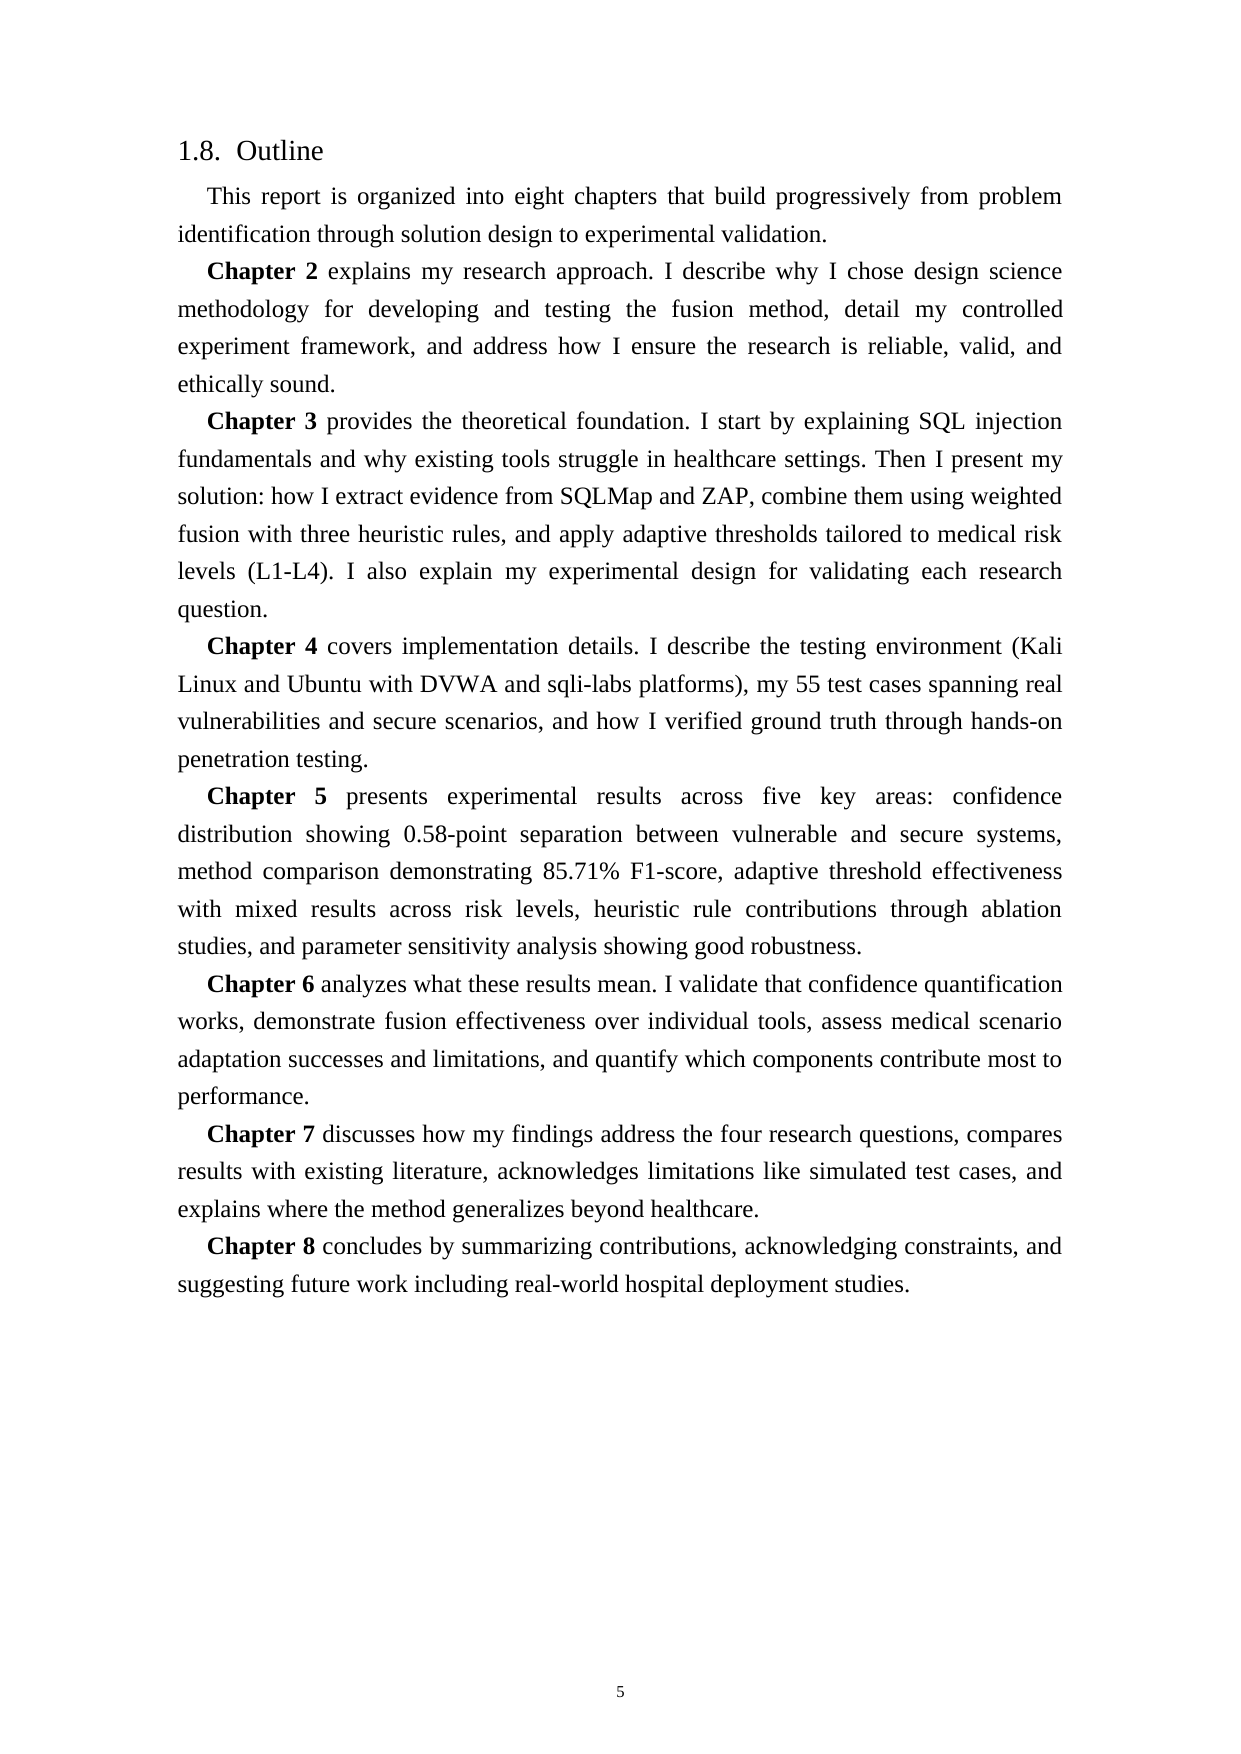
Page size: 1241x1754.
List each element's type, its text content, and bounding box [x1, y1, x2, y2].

text Chapter 7 discusses how my findings address the four research questions, compares results with existing literature, acknowledges limitations like simulated test cases, and explains where the method generalizes beyond healthcare. [177, 1114, 1063, 1227]
subtitle Outline [177, 131, 1063, 168]
text Chapter 3 provides the theoretical foundation. I start by explaining SQL injection fundamentals and why existing tools struggle in healthcare settings. Then I present my solution: how I extract evidence from SQLMap and ZAP, combine them using weighted fusion with three heuristic rules, and apply adaptive thresholds tailored to medical risk levels (L1-L4). I also explain my experimental design for validating each research question. [177, 402, 1063, 627]
text Chapter 4 covers implementation details. I describe the testing environment (Kali Linux and Ubuntu with DVWA and sqli-labs platforms), my 55 test cases spanning real vulnerabilities and secure scenarios, and how I verified ground truth through hands-on penetration testing. [177, 627, 1063, 777]
text Chapter 5 presents experimental results across five key areas: confidence distribution showing 0.58-point separation between vulnerable and secure systems, method comparison demonstrating 85.71% F1-score, adaptive threshold effectiveness with mixed results across risk levels, heuristic rule contributions through ablation studies, and parameter sensitivity analysis showing good robustness. [177, 777, 1063, 964]
text Chapter 2 explains my research approach. I describe why I chose design science methodology for developing and testing the fusion method, detail my controlled experiment framework, and address how I ensure the research is reliable, valid, and ethically sound. [177, 252, 1063, 402]
text This report is organized into eight chapters that build progressively from problem identification through solution design to experimental validation. [177, 177, 1063, 252]
text Chapter 8 concludes by summarizing contributions, acknowledging constraints, and suggesting future work including real-world hospital deployment studies. [177, 1227, 1063, 1302]
text Chapter 6 analyzes what these results mean. I validate that confidence quantification works, demonstrate fusion effectiveness over individual tools, assess medical scenario adaptation successes and limitations, and quantify which components contribute most to performance. [177, 964, 1063, 1114]
